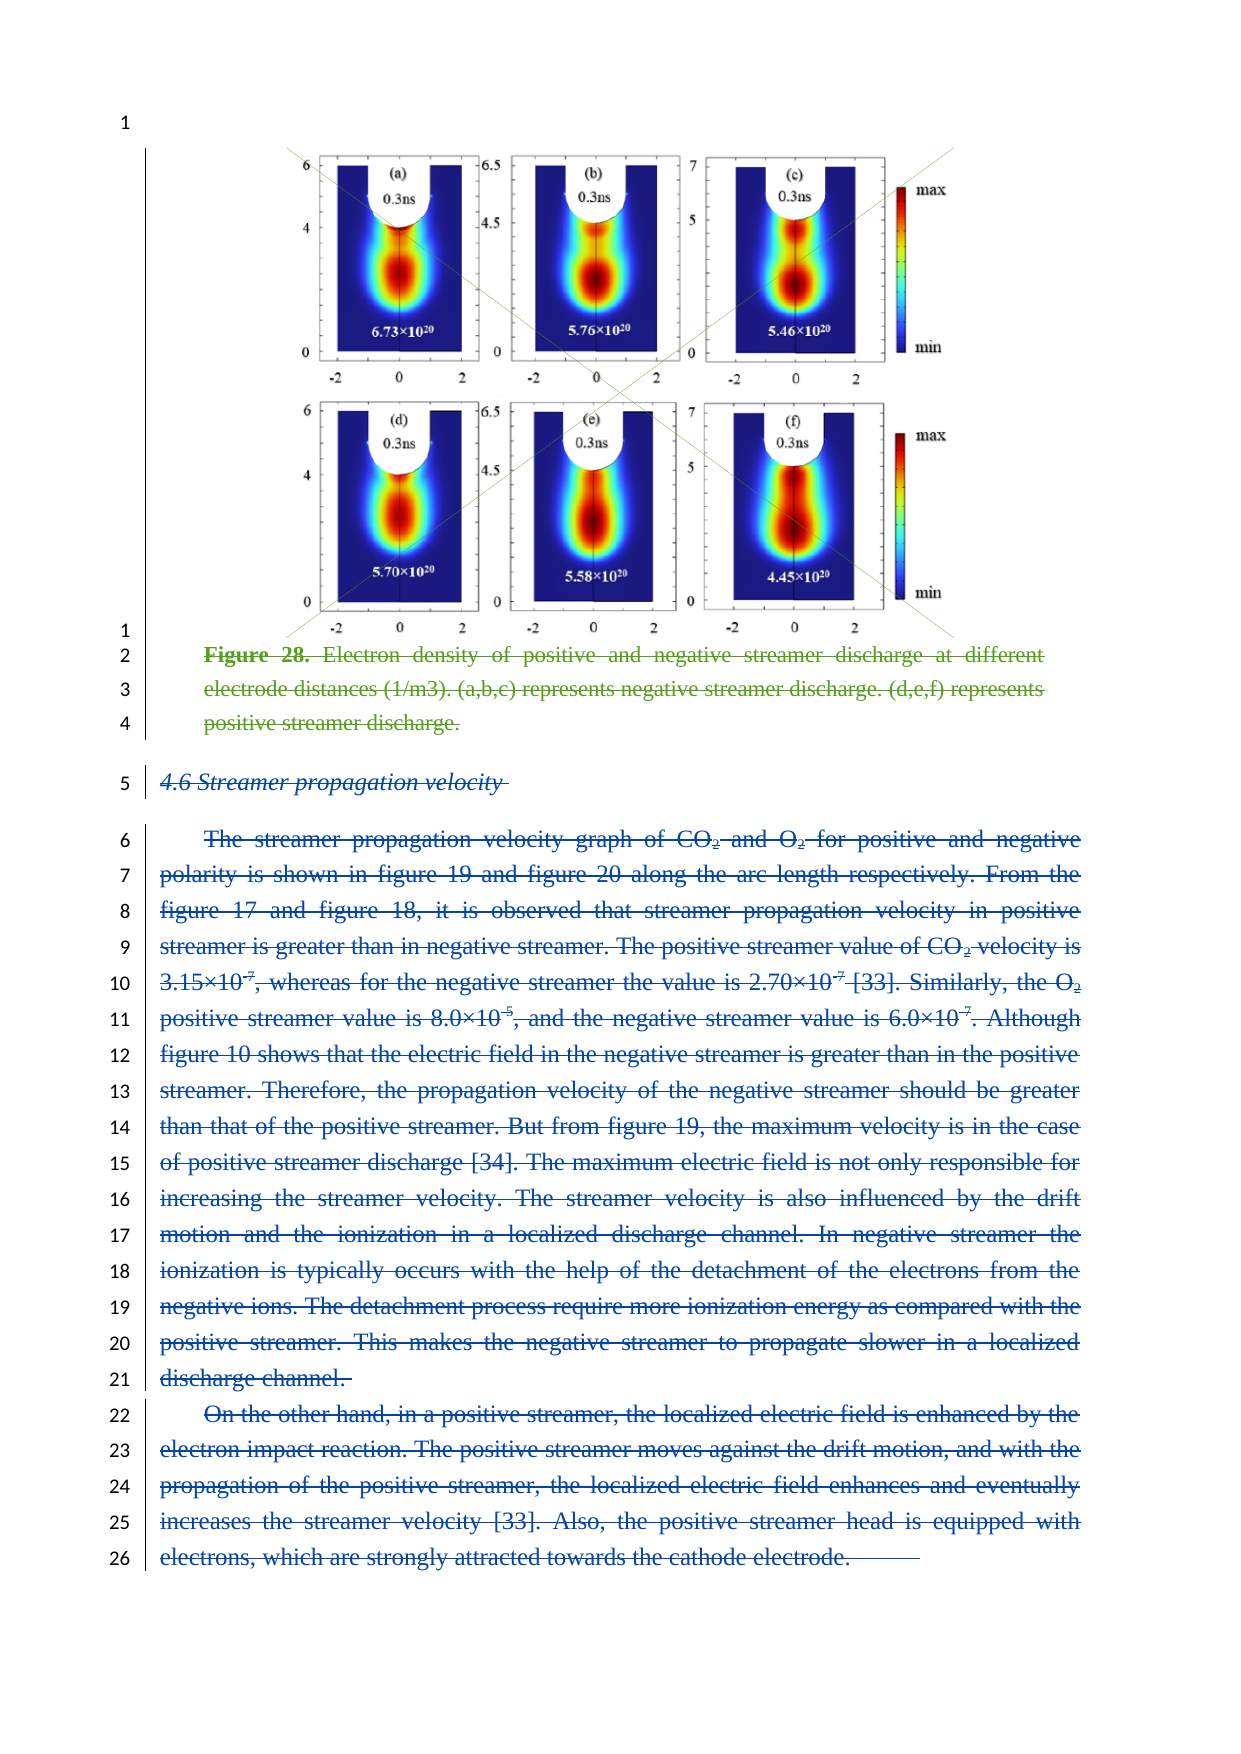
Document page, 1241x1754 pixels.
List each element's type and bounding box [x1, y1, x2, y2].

picture [288, 147, 953, 391]
picture [288, 394, 952, 638]
picture [622, 149, 954, 637]
picture [286, 149, 618, 637]
